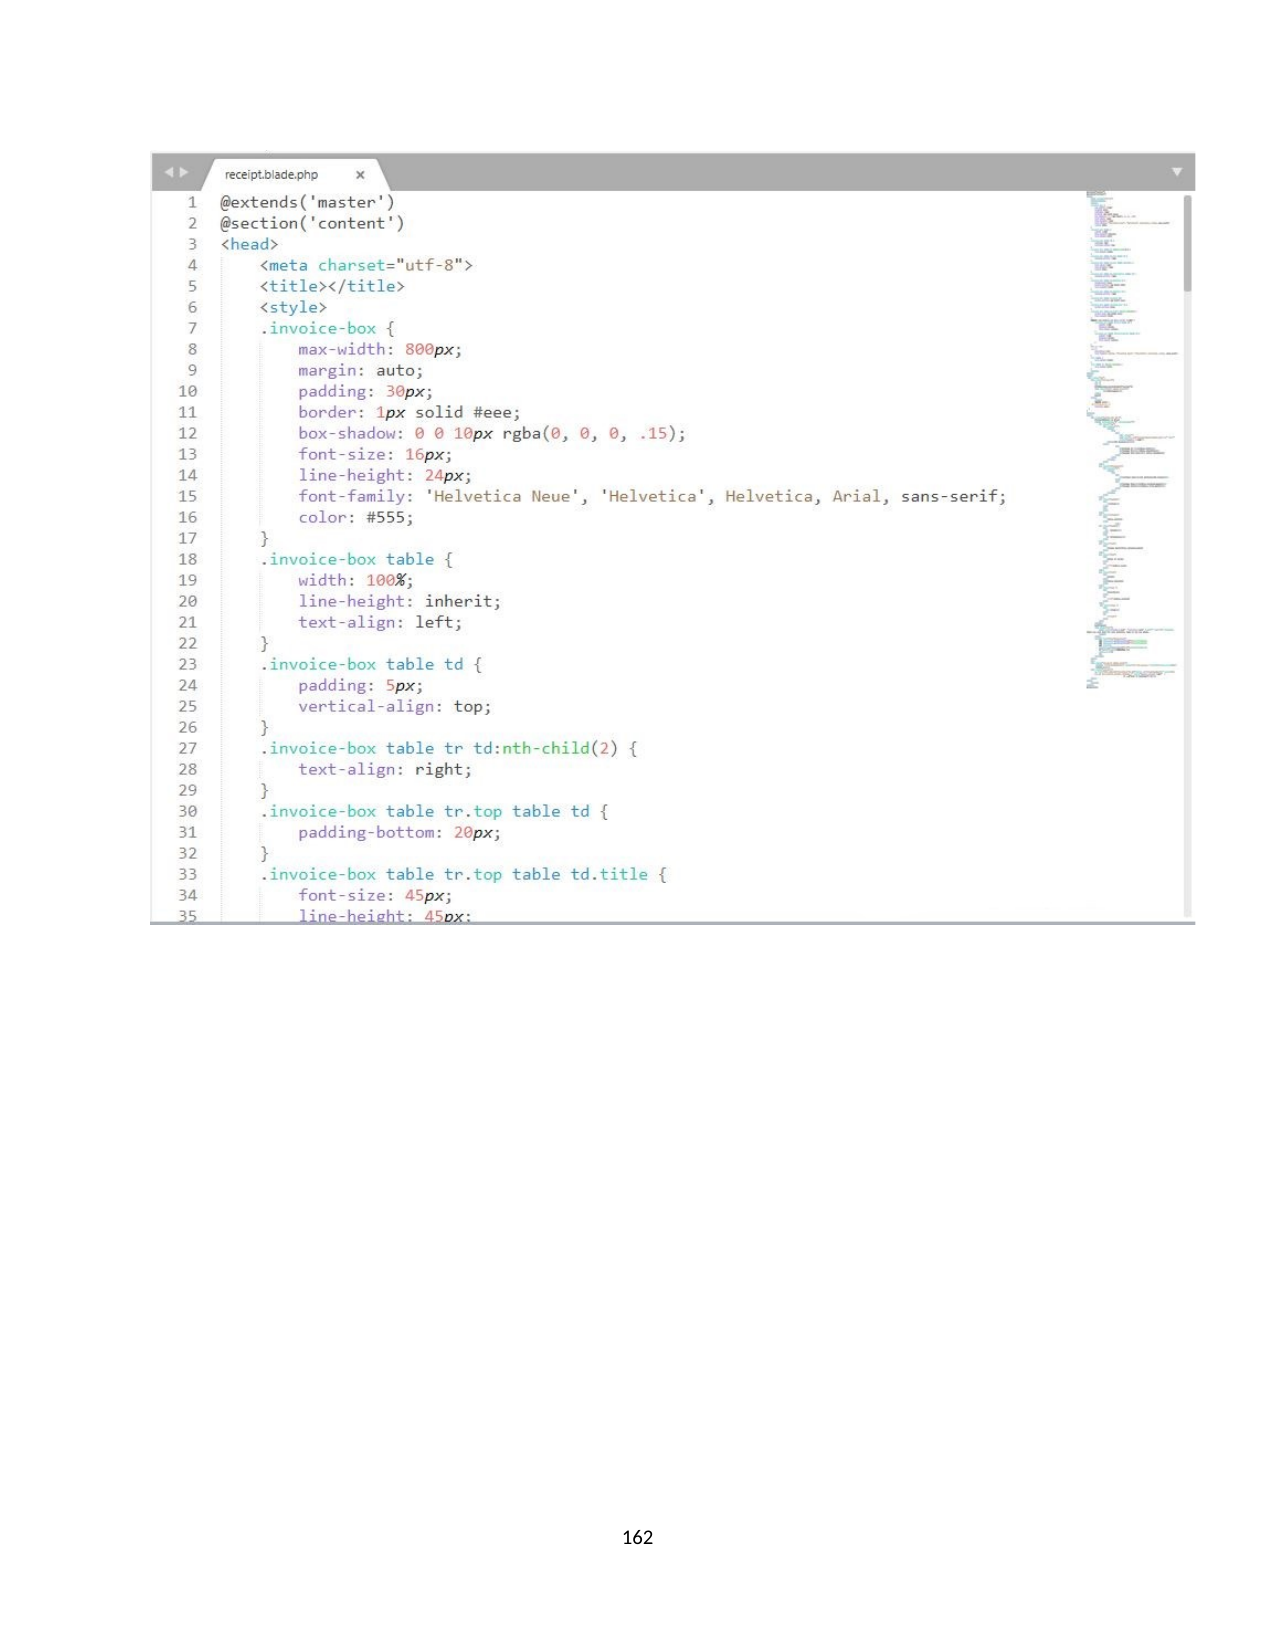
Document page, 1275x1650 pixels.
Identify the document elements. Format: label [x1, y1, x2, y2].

picture [150, 150, 1196, 925]
